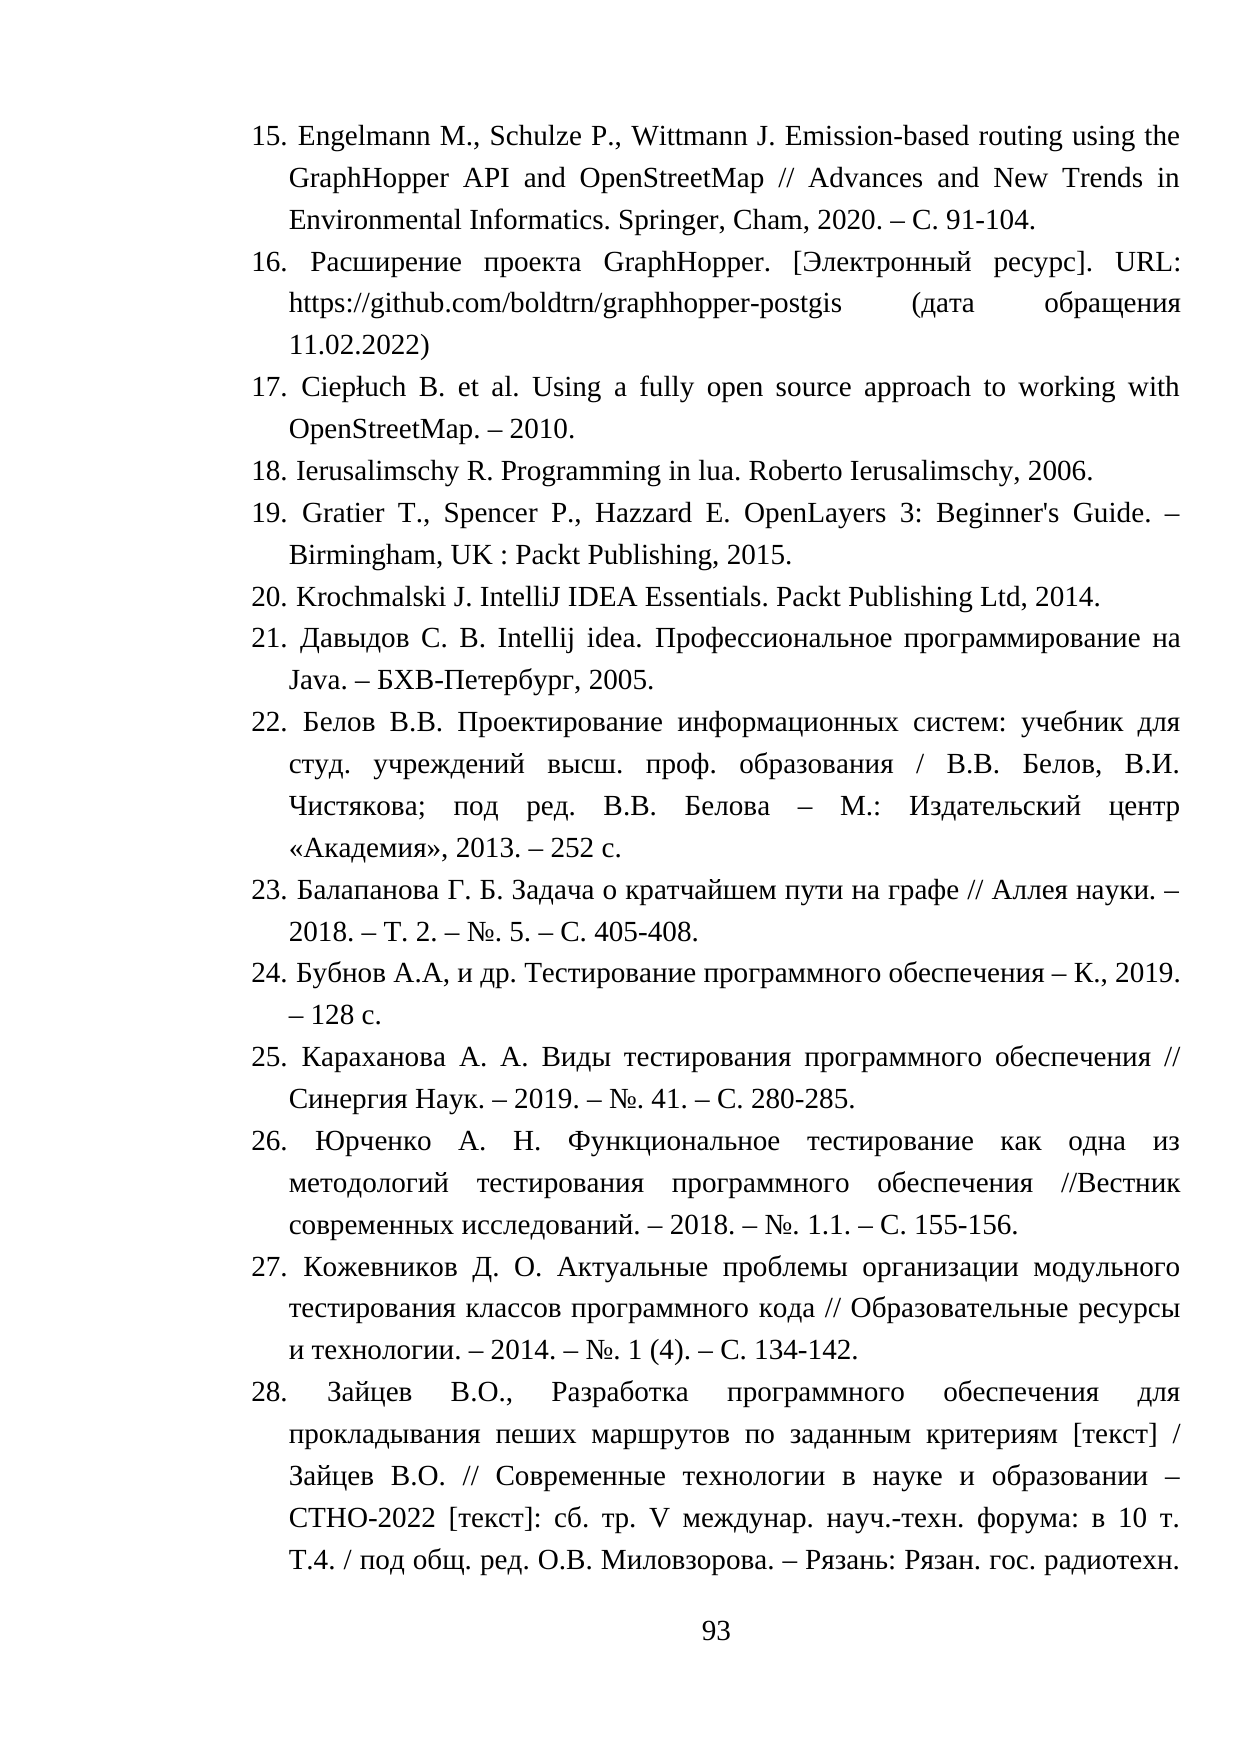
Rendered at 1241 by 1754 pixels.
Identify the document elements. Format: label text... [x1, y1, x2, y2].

list Расширение проекта GraphHopper. [Электронный ресурс]. URL: https://github.com/boldtrn/graphhopper-postgis (дата обращения 11.02.2022) [251, 244, 1181, 361]
list Белов В.В. Проектирование информационных систем: учебник для студ. учреждений высш. проф. образования / В.В. Белов, В.И. Чистякова; под ред. В.В. Белова – М.: Издательский центр «Академия», 2013. – 252 с. [251, 704, 1181, 863]
list Давыдов С. В. Intellij idea. Профессиональное программирование на Java. – БХВ-Петербург, 2005. [251, 621, 1181, 696]
list Engelmann M., Schulze P., Wittmann J. Emission-based routing using the GraphHopper API and OpenStreetMap // Advances and New Trends in Environmental Informatics. Springer, Cham, 2020. – С. 91-104. [251, 118, 1181, 235]
list Бубнов А.А, и др. Тестирование программного обеспечения – К., 2019. – 128 с. [251, 956, 1181, 1031]
list Ciepłuch B. et al. Using a fully open source approach to working with OpenStreetMap. – 2010. [251, 369, 1181, 445]
list Кожевников Д. О. Актуальные проблемы организации модульного тестирования классов программного кода // Образовательные ресурсы и технологии. – 2014. – №. 1 (4). – С. 134-142. [251, 1249, 1181, 1366]
list Караханова А. А. Виды тестирования программного обеспечения // Синергия Наук. – 2019. – №. 41. – С. 280-285. [251, 1039, 1181, 1115]
list Gratier T., Spencer P., Hazzard E. OpenLayers 3: Beginner's Guide. – Birmingham, UK : Packt Publishing, 2015. [251, 495, 1181, 570]
list Ierusalimschy R. Programming in lua. Roberto Ierusalimschy, 2006. [251, 453, 1181, 487]
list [251, 1374, 1181, 1575]
list Балапанова Г. Б. Задача о кратчайшем пути на графе // Аллея науки. – 2018. – Т. 2. – №. 5. – С. 405-408. [251, 872, 1181, 947]
list Krochmalski J. IntelliJ IDEA Essentials. Packt Publishing Ltd, 2014. [251, 579, 1181, 612]
list Юрченко А. Н. Функциональное тестирование как одна из методологий тестирования программного обеспечения //Вестник современных исследований. – 2018. – №. 1.1. – С. 155-156. [251, 1123, 1181, 1240]
